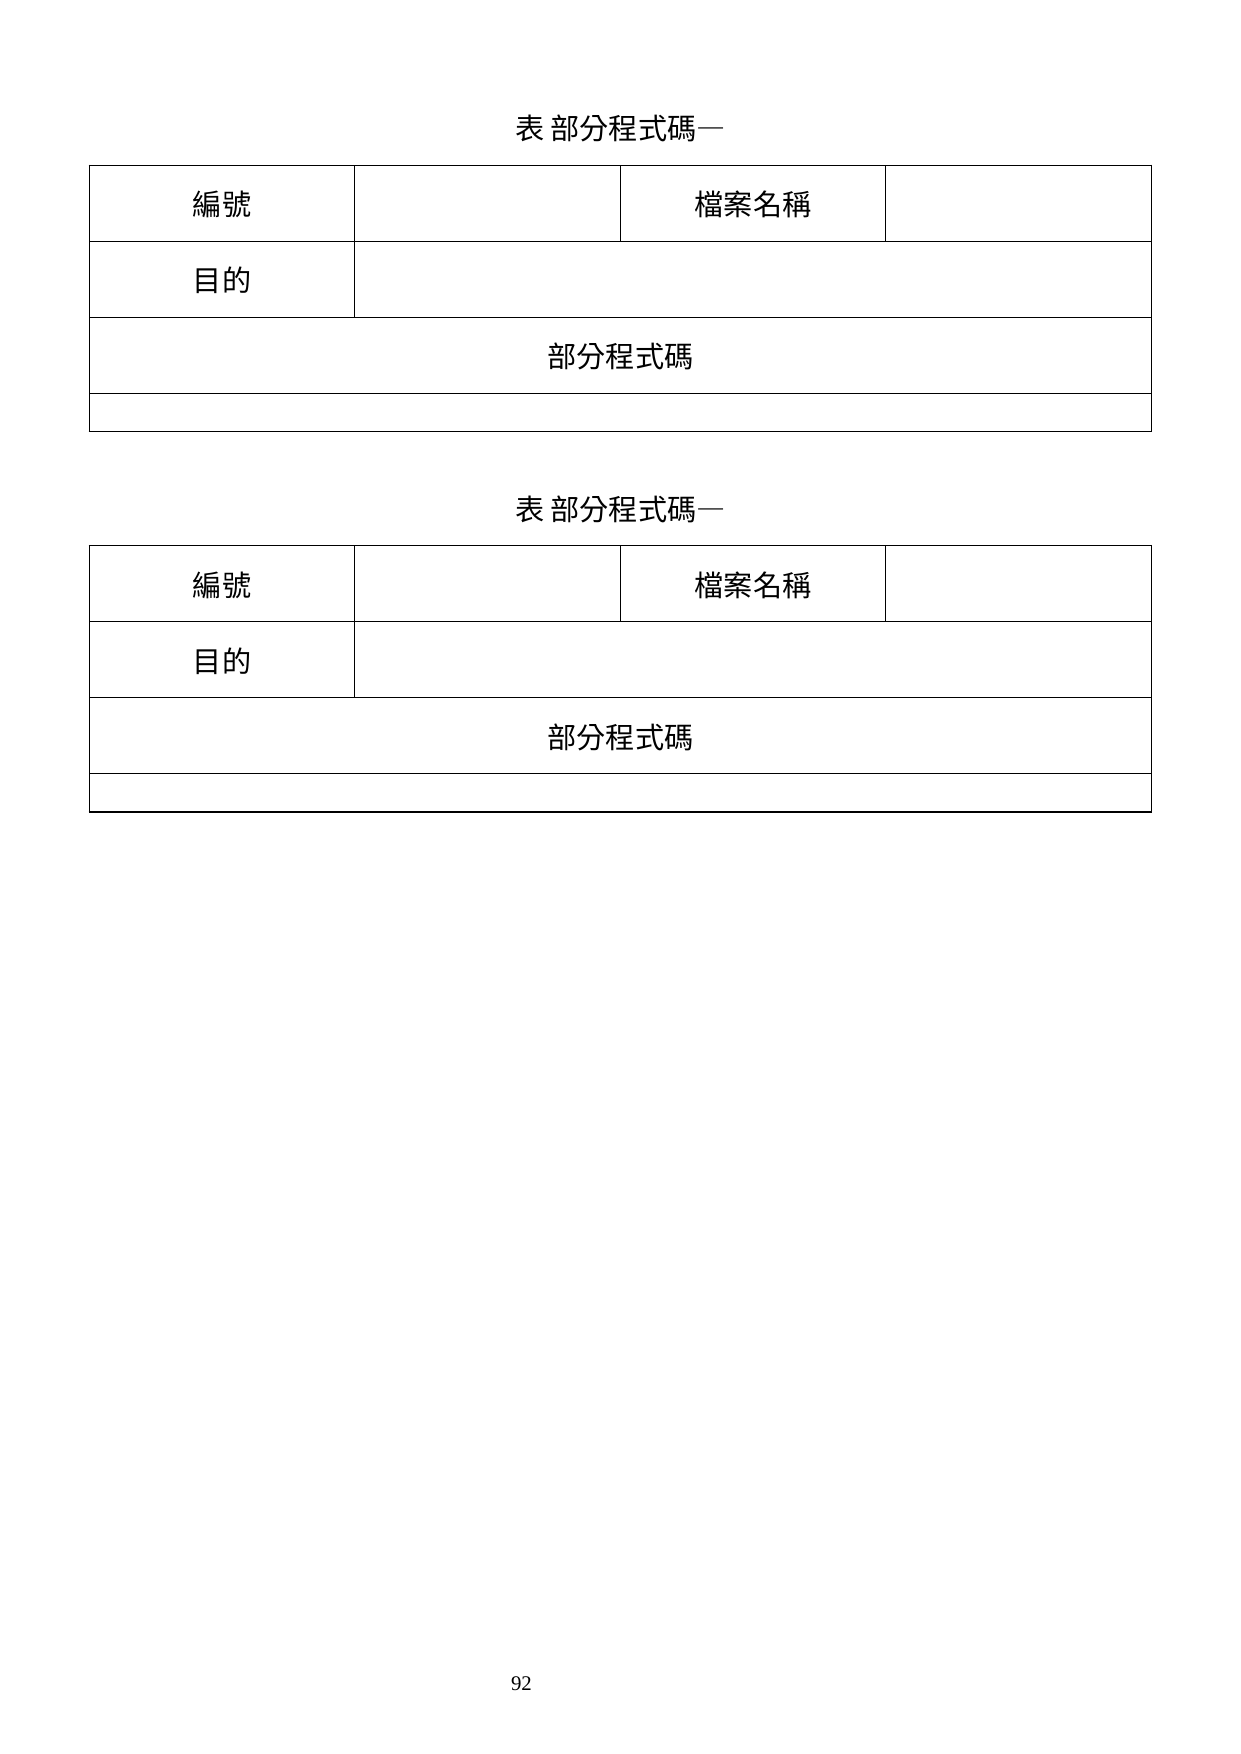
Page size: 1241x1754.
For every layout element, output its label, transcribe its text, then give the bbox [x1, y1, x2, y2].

table_header 編號 [90, 546, 354, 621]
table_header [355, 166, 620, 241]
text 表 部分程式碼― [89, 89, 1152, 164]
table_cell [90, 774, 1151, 811]
table_cell [355, 622, 1151, 697]
table_cell [355, 242, 1151, 317]
table_header [355, 546, 620, 621]
text 表 部分程式碼― [89, 470, 1152, 545]
table_cell 目的 [90, 622, 354, 697]
table_cell [90, 394, 1151, 431]
table_cell 部分程式碼 [90, 318, 1151, 393]
table_header [886, 546, 1151, 621]
table_header 編號 [90, 166, 354, 241]
table_header [886, 166, 1151, 241]
table_header 檔案名稱 [621, 166, 885, 241]
table_header 檔案名稱 [621, 546, 885, 621]
table_cell 部分程式碼 [90, 698, 1151, 773]
table_cell 目的 [90, 242, 354, 317]
